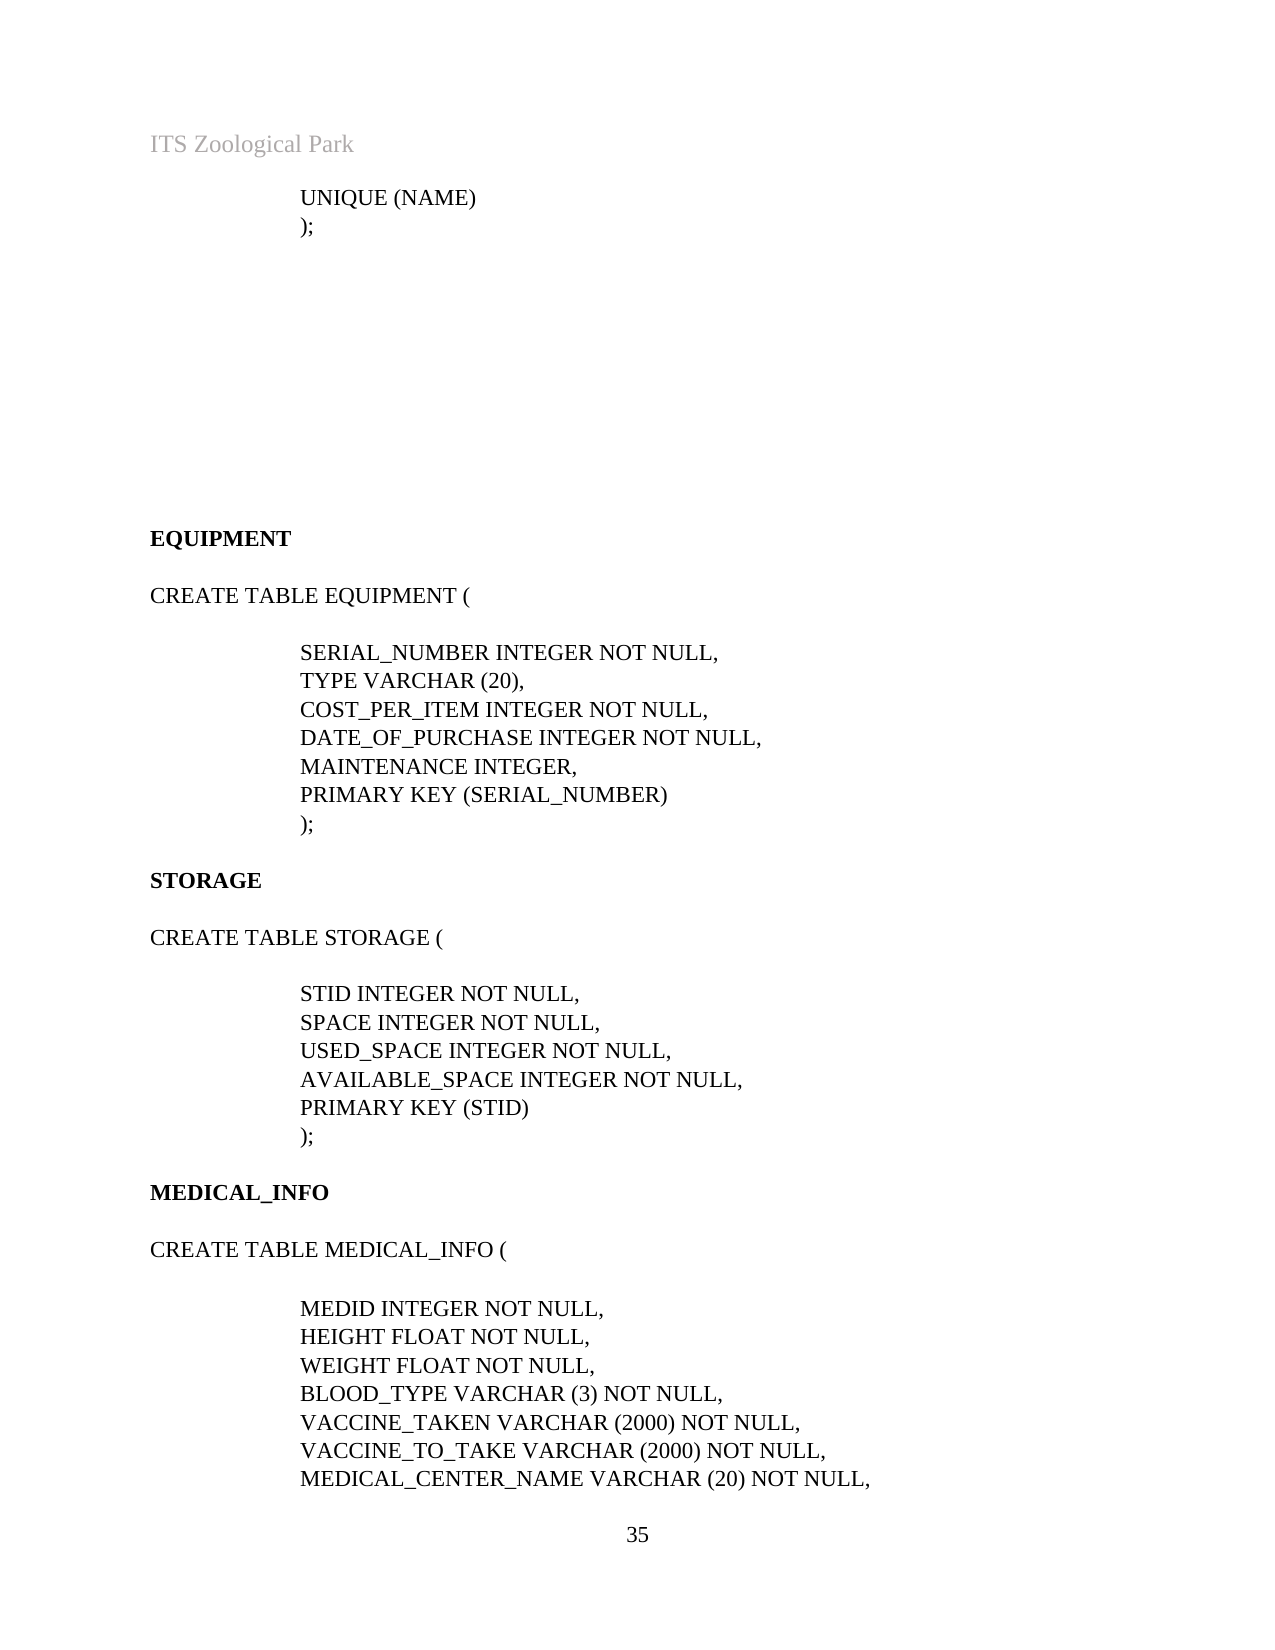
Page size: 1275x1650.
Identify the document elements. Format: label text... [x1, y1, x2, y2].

text STORAGE [150, 867, 1125, 893]
text BLOOD_TYPE VARCHAR (3) NOT NULL, [150, 1380, 1125, 1407]
text ); [150, 810, 1125, 836]
text PRIMARY KEY (SERIAL_NUMBER) [150, 781, 1125, 808]
text MEDID INTEGER NOT NULL, [150, 1295, 1125, 1321]
text WEIGHT FLOAT NOT NULL, [150, 1352, 1125, 1378]
text PRIMARY KEY (STID) [150, 1094, 1125, 1121]
text SPACE INTEGER NOT NULL, [150, 1009, 1125, 1035]
text VACCINE_TAKEN VARCHAR (2000) NOT NULL, [150, 1409, 1125, 1435]
text SERIAL_NUMBER INTEGER NOT NULL, [150, 639, 1125, 666]
text CREATE TABLE MEDICAL_INFO ( [150, 1236, 1125, 1263]
text HEIGHT FLOAT NOT NULL, [150, 1323, 1125, 1350]
text VACCINE_TO_TAKE VARCHAR (2000) NOT NULL, [150, 1437, 1125, 1463]
text TYPE VARCHAR (20), [150, 668, 1125, 694]
text USED_SPACE INTEGER NOT NULL, [150, 1037, 1125, 1064]
text DATE_OF_PURCHASE INTEGER NOT NULL, [150, 724, 1125, 751]
text MAINTENANCE INTEGER, [150, 753, 1125, 779]
text STID INTEGER NOT NULL, [150, 980, 1125, 1007]
text ); [150, 1123, 1125, 1149]
text EQUIPMENT [150, 525, 1125, 552]
text ); [150, 213, 1125, 239]
text COST_PER_ITEM INTEGER NOT NULL, [150, 696, 1125, 722]
text AVAILABLE_SPACE INTEGER NOT NULL, [150, 1066, 1125, 1092]
text CREATE TABLE STORAGE ( [150, 923, 1125, 950]
text UNIQUE (NAME) [150, 184, 1125, 211]
text CREATE TABLE EQUIPMENT ( [150, 582, 1125, 609]
text MEDICAL_CENTER_NAME VARCHAR (20) NOT NULL, [150, 1466, 1125, 1492]
text MEDICAL_INFO [150, 1179, 1125, 1206]
